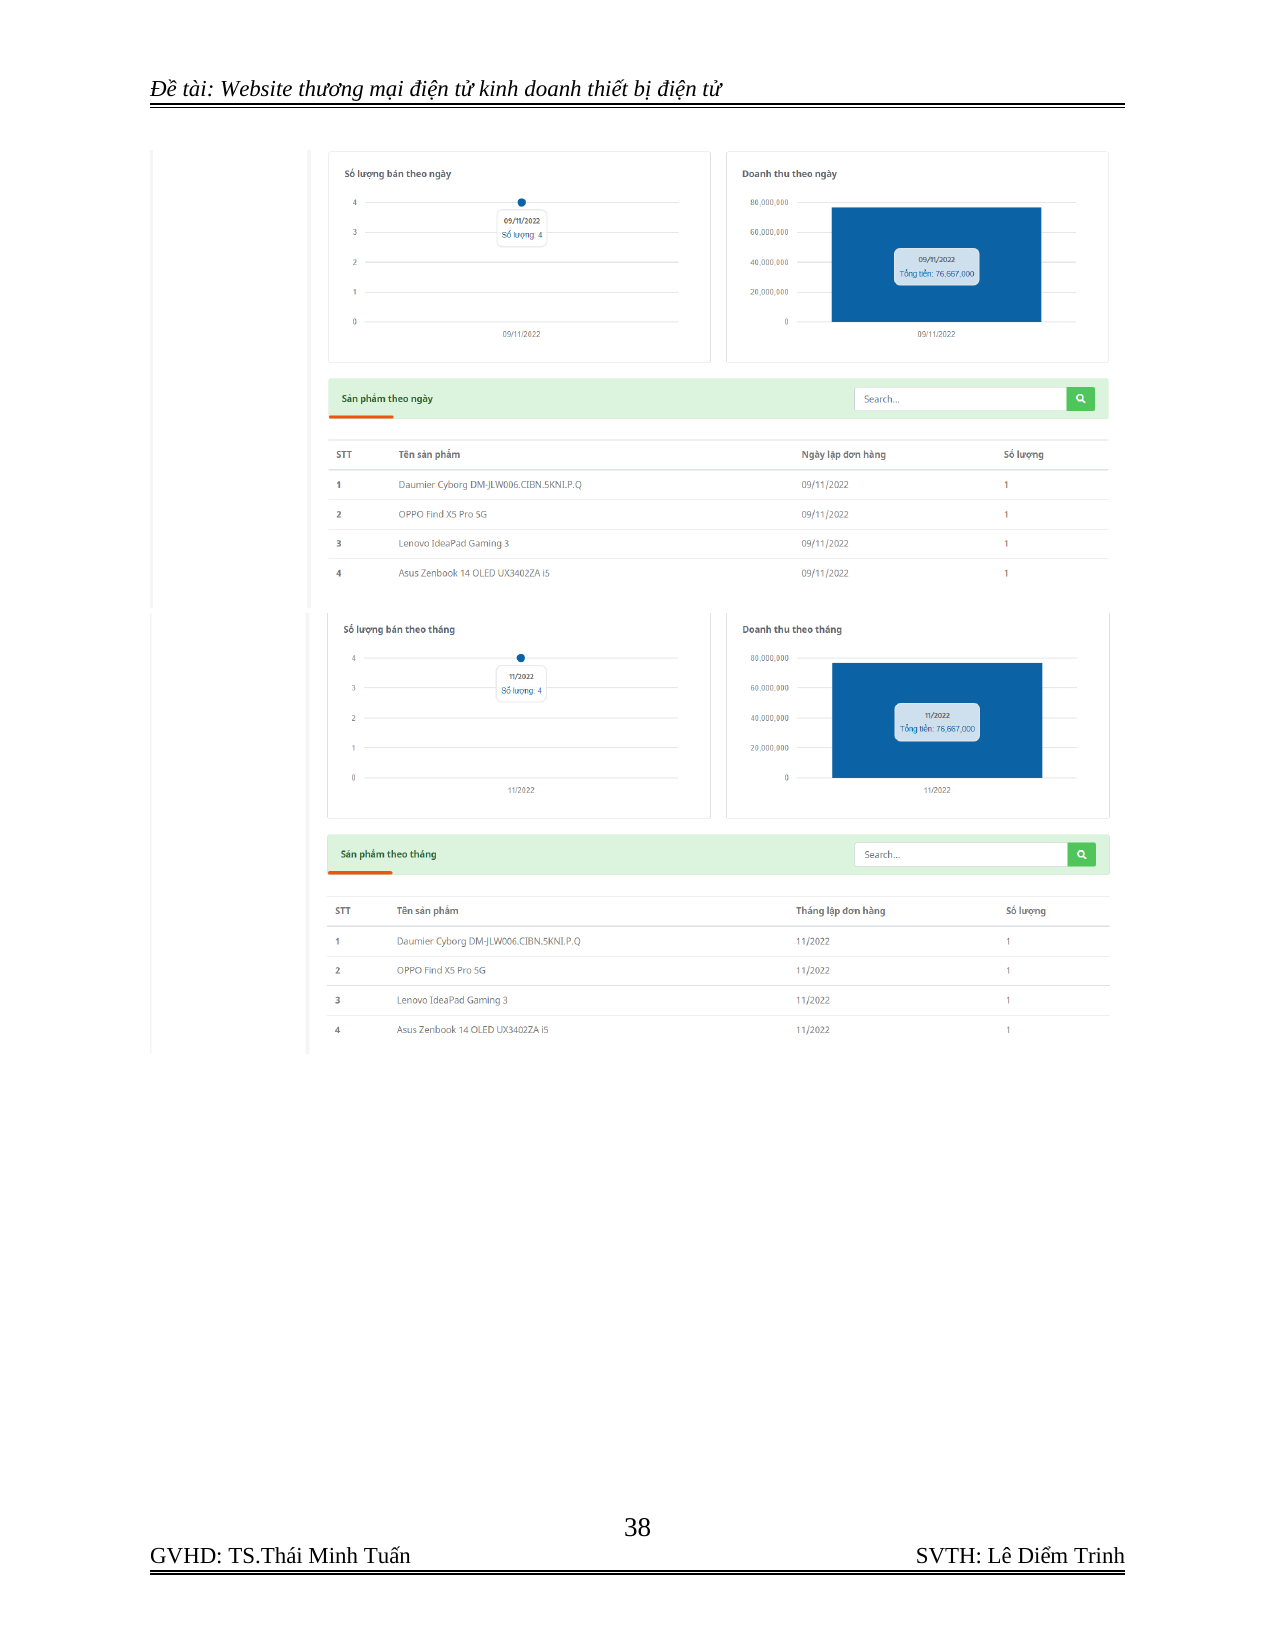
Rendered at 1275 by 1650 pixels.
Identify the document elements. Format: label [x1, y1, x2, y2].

picture [150, 150, 1125, 608]
picture [150, 613, 1125, 1054]
